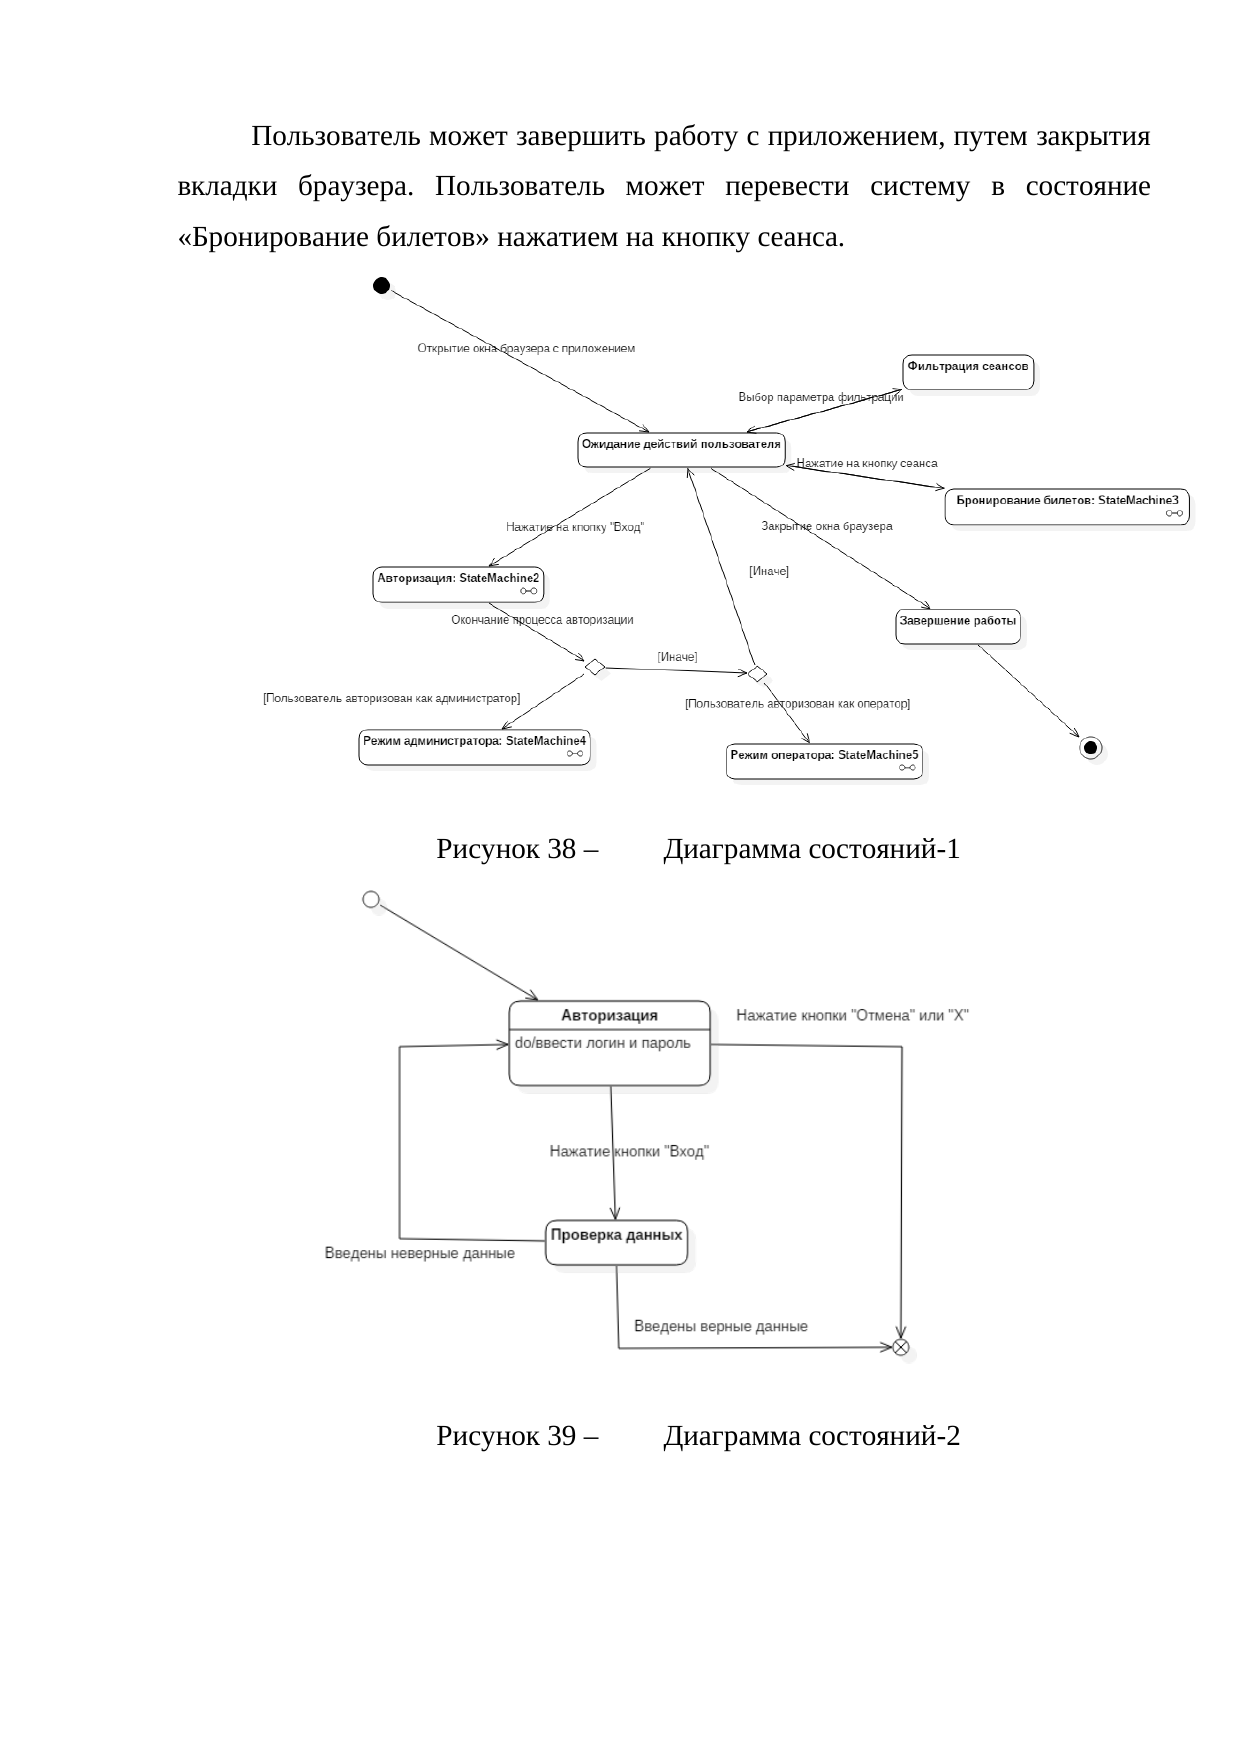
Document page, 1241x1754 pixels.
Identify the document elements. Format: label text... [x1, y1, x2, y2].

picture [314, 880, 1014, 1401]
text Пользователь может завершить работу с приложением, путем закрытия вкладки браузера. Пользователь может перевести систему в состояние «Бронирование билетов» нажатием на кнопку сеанса. [177, 118, 1152, 252]
picture [251, 268, 1224, 814]
text Диаграмма состояний-2 [245, 1418, 1152, 1451]
text Диаграмма состояний-1 [245, 831, 1152, 864]
